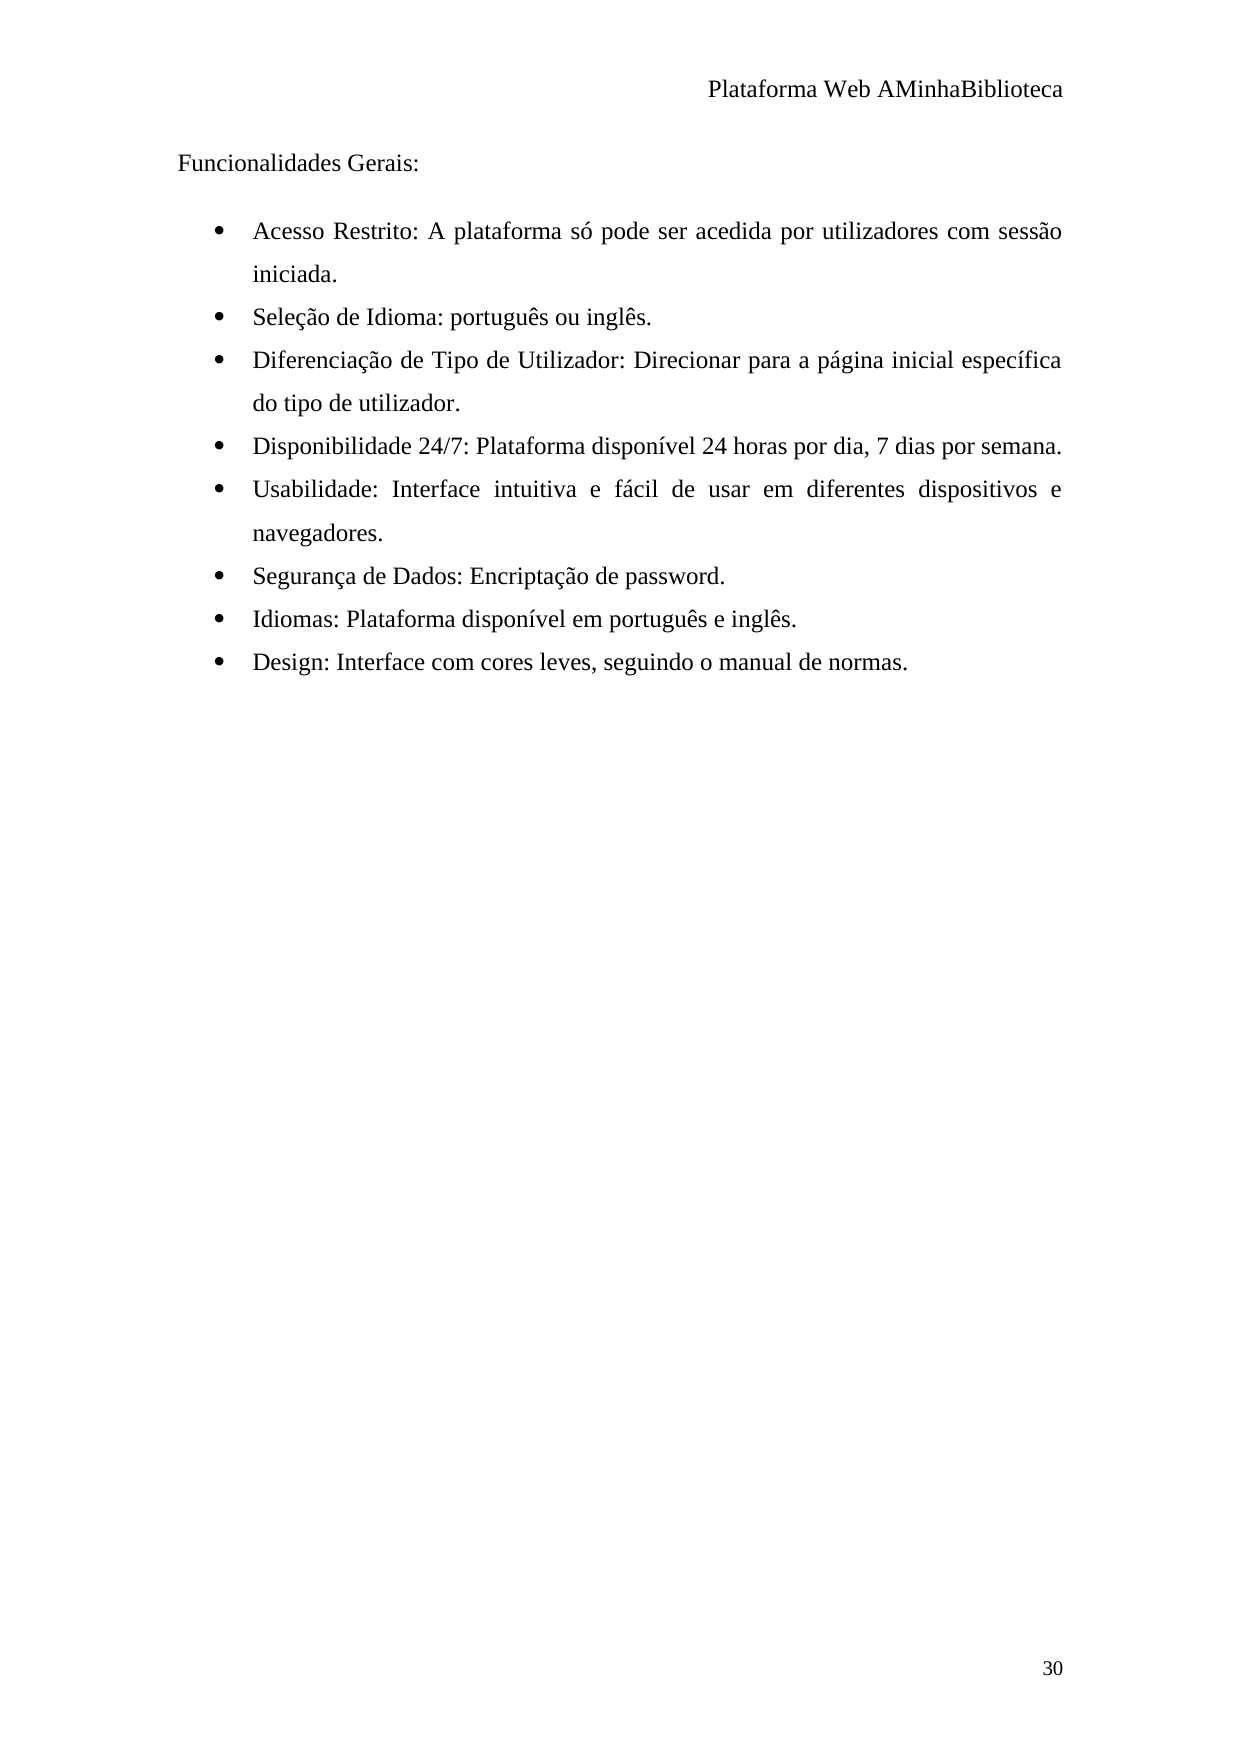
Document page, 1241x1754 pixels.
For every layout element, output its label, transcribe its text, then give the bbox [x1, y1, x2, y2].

list Segurança de Dados: Encriptação de password. [215, 561, 1063, 589]
text Funcionalidades Gerais: [177, 148, 1063, 176]
list Diferenciação de Tipo de Utilizador: Direcionar para a página inicial específica do tipo de utilizador. [215, 345, 1063, 417]
list Acesso Restrito: A plataforma só pode ser acedida por utilizadores com sessão iniciada. [215, 216, 1063, 288]
list Design: Interface com cores leves, seguindo o manual de normas. [215, 647, 1063, 676]
list Usabilidade: Interface intuitiva e fácil de usar em diferentes dispositivos e navegadores. [215, 474, 1063, 546]
list Idiomas: Plataforma disponível em português e inglês. [215, 604, 1063, 633]
list Seleção de Idioma: português ou inglês. [215, 302, 1063, 331]
list Disponibilidade 24/7: Plataforma disponível 24 horas por dia, 7 dias por semana. [215, 431, 1063, 460]
